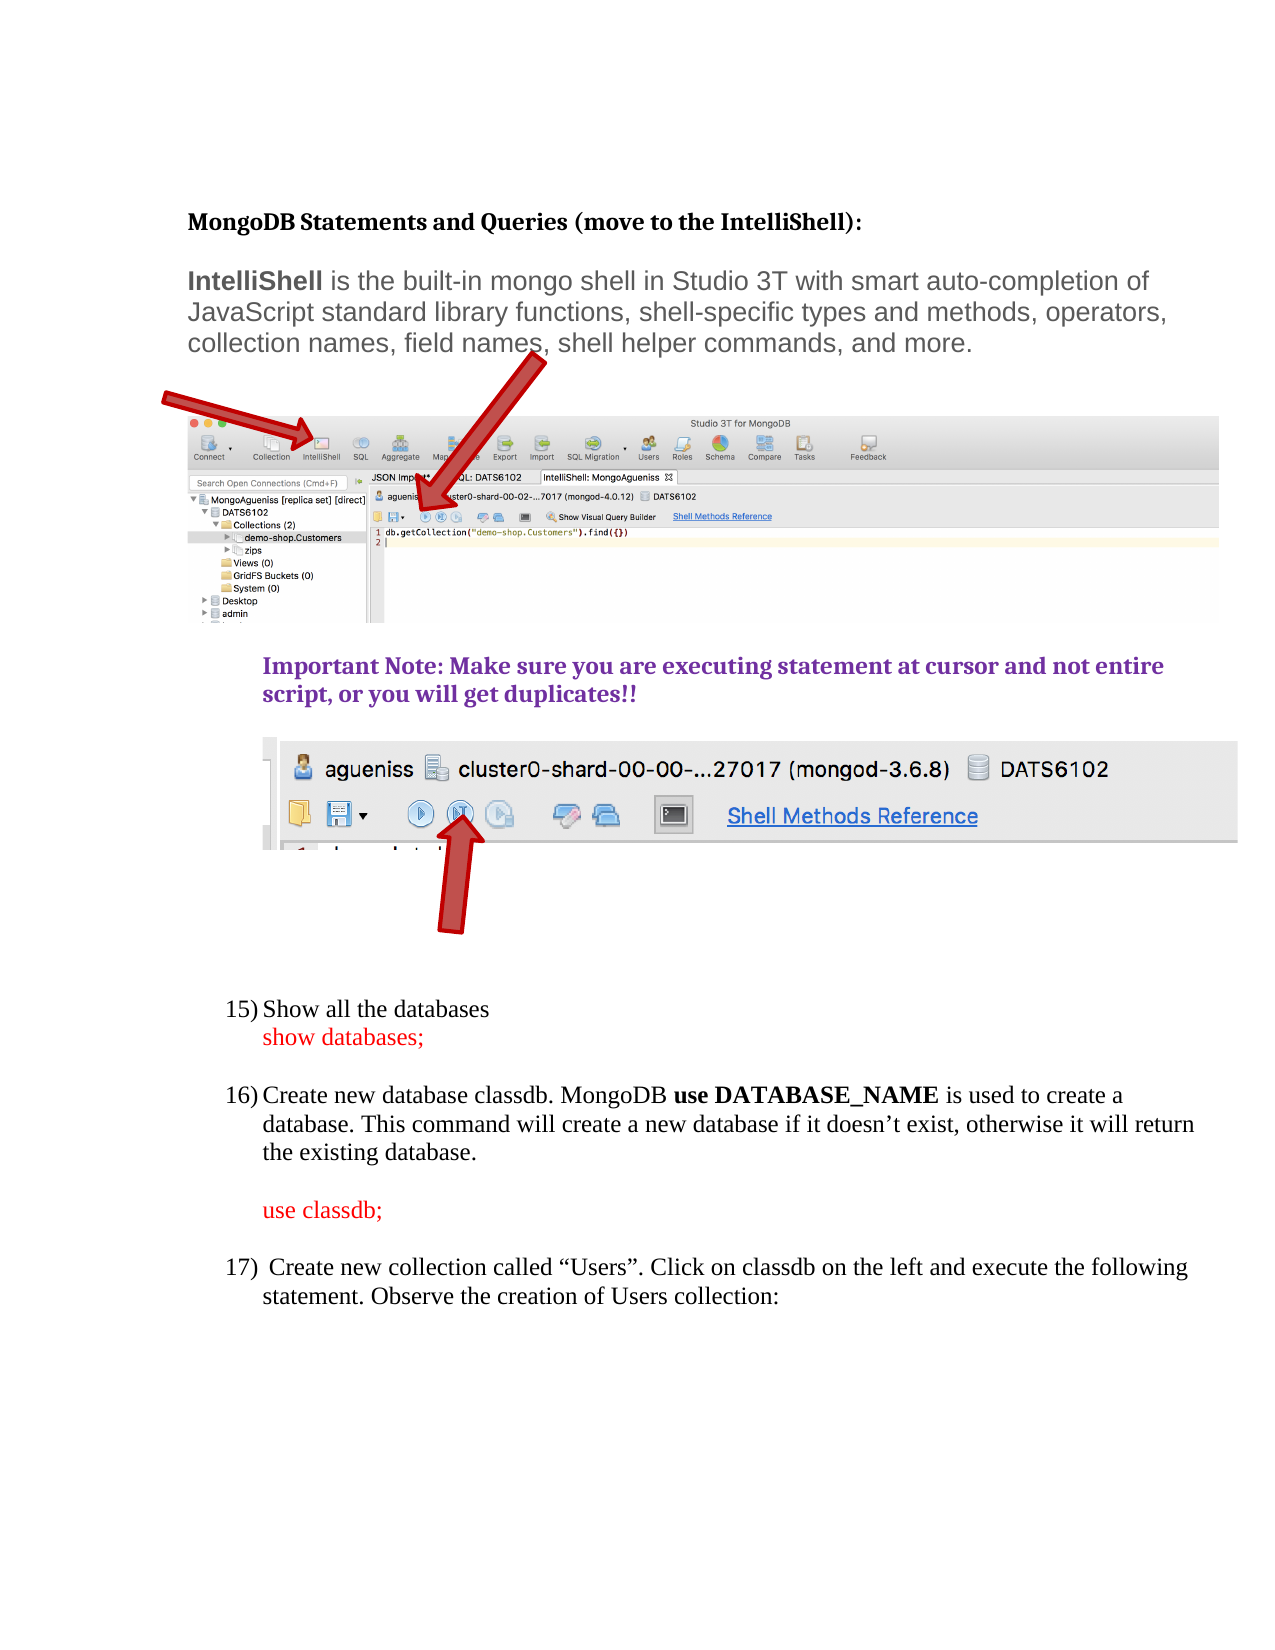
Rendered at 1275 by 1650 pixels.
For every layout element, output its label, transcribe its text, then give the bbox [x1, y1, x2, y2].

text Important Note: Make sure you are executing statement at cursor and not entire script, or you will get duplicates!! [262, 652, 1219, 709]
text IntelliShell is the built-in mongo shell in Studio 3T with smart auto-completion of JavaScript standard library functions, shell-specific types and methods, operators, collection names, field names, shell helper commands, and more. [187, 265, 1219, 359]
list Create new collection called “Users”. Click on classdb on the left and execute the following statement. Observe the creation of Users collection: [225, 1252, 1219, 1310]
text show databases; [187, 1022, 1219, 1051]
list Create new database classdb. MongoDB use DATABASE_NAME is used to create a database. This command will create a new database if it doesn’t exist, otherwise it will return the existing database. [225, 1080, 1219, 1166]
text MongoDB Statements and Queries (move to the IntelliShell): [187, 207, 1219, 236]
picture [187, 416, 1219, 623]
picture [262, 737, 1238, 850]
text use classdb; [187, 1195, 1219, 1224]
list Show all the databases [225, 994, 1219, 1022]
